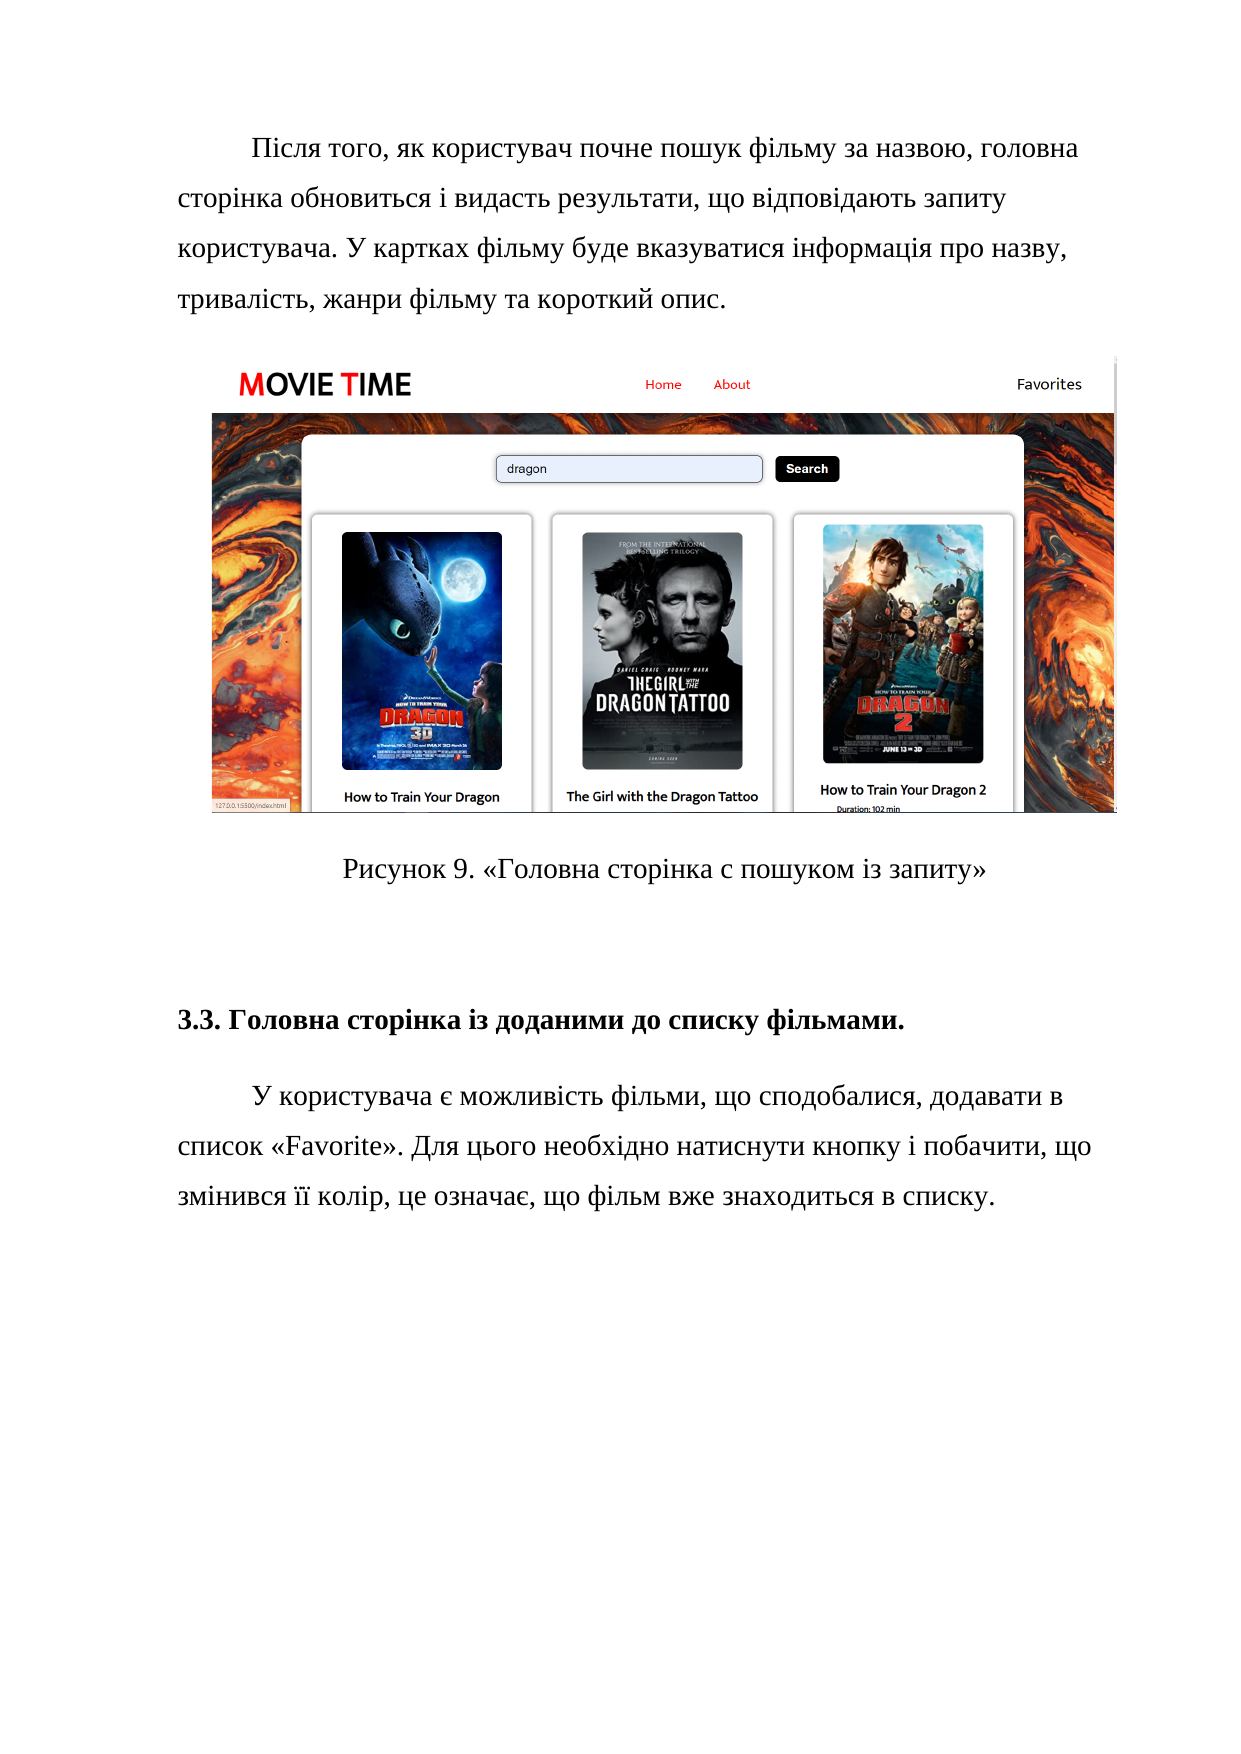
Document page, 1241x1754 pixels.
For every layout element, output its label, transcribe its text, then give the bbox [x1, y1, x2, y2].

text 3.3. Головна сторінка із доданими до списку фільмами. [177, 1002, 1152, 1036]
text Рисунок 9. «Головна сторінка с пошуком із запиту» [177, 852, 1152, 885]
picture [211, 356, 1117, 813]
text Після того, як користувач почне пошук фільму за назвою, головна сторінка обновиться і видасть результати, що відповідають запиту користувача. У картках фільму буде вказуватися інформація про назву, тривалість, жанри фільму та короткий опис. [177, 130, 1152, 314]
text У користувача є можливість фільми, що сподобалися, додавати в список «Favorite». Для цього необхідно натиснути кнопку і побачити, що змінився її колір, це означає, що фільм вже знаходиться в списку. [177, 1078, 1152, 1212]
